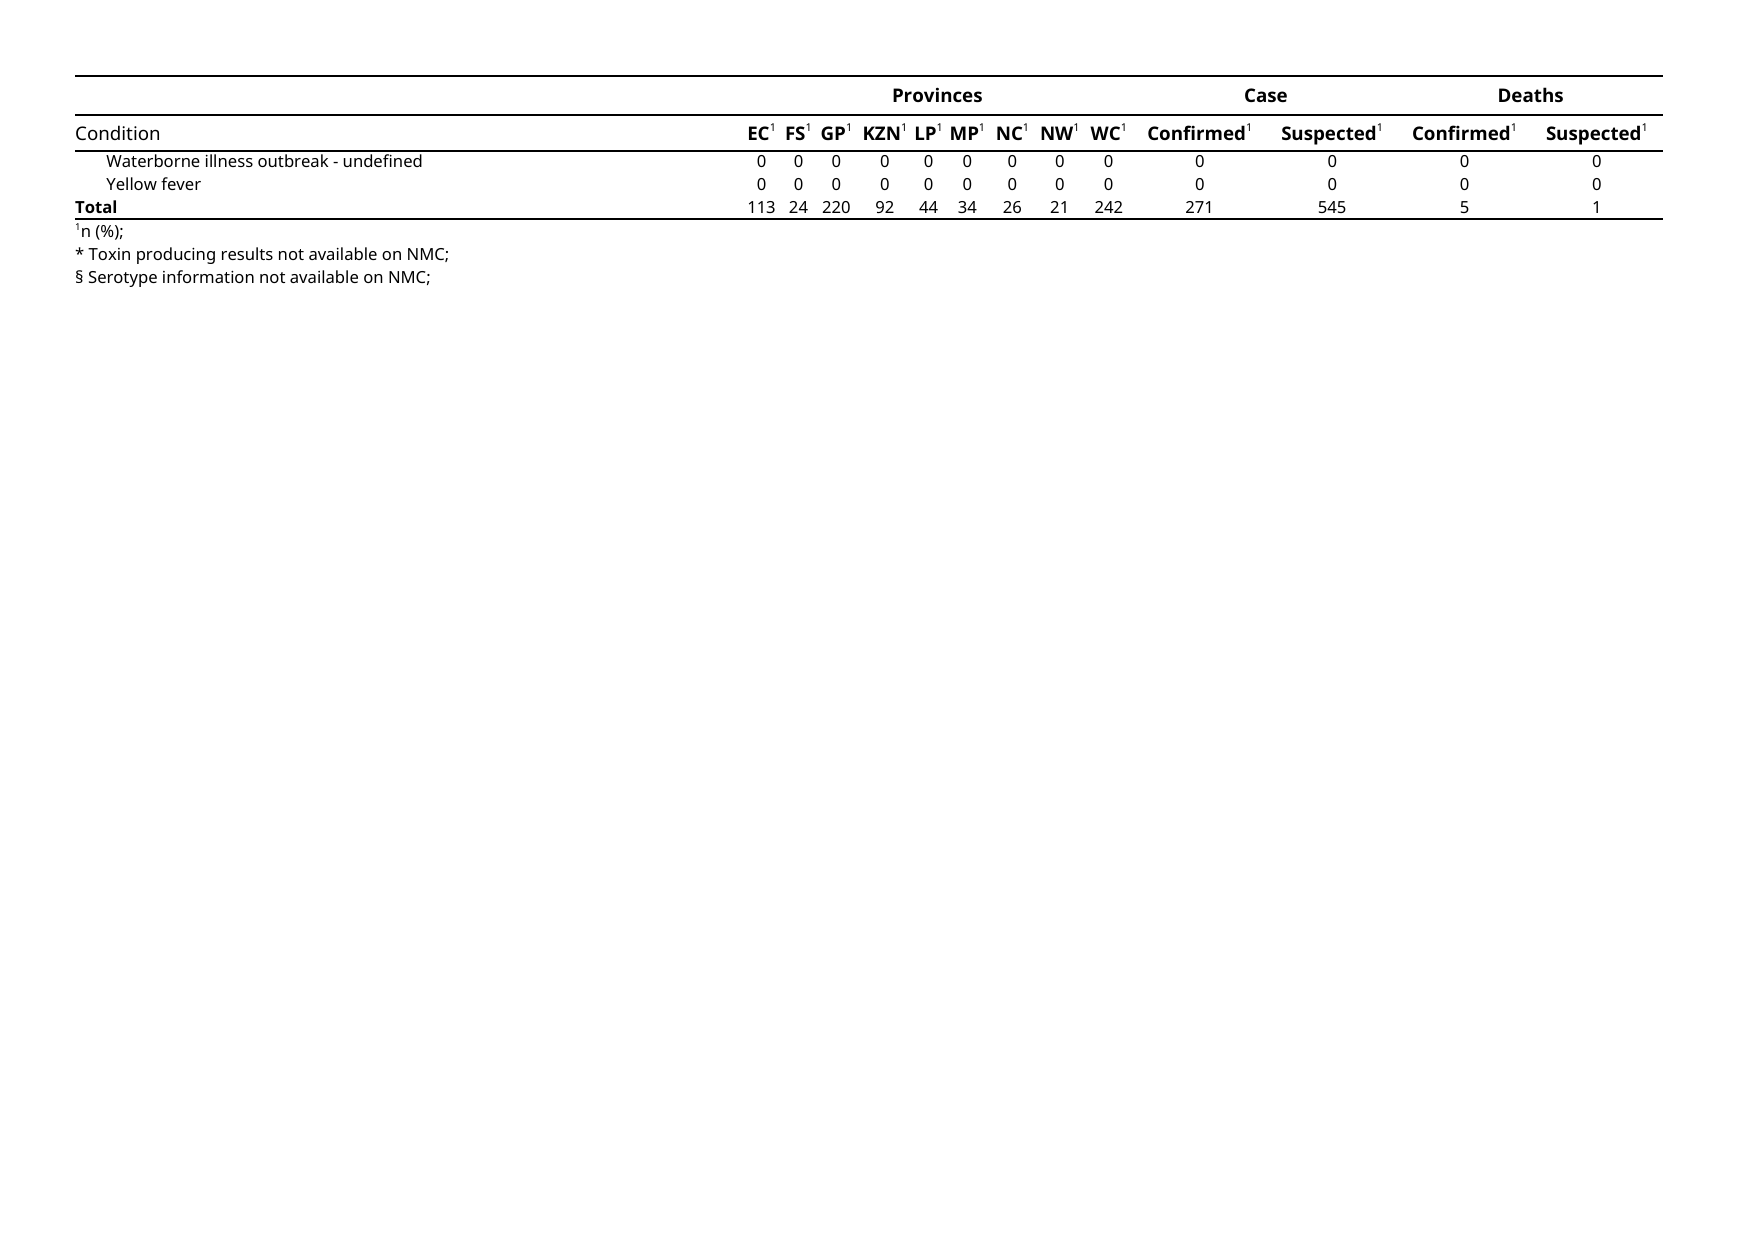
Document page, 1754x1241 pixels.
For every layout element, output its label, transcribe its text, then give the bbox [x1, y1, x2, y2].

table_cell Suspected1 [1530, 116, 1663, 150]
table_cell 0 [1035, 152, 1084, 172]
table_cell 0 [815, 173, 858, 195]
table_cell 1 [1530, 195, 1663, 218]
table_cell 0 [1084, 152, 1133, 172]
table_header Provinces [741, 77, 1133, 114]
table_cell 0 [1266, 152, 1398, 172]
table_header Deaths [1398, 77, 1663, 114]
table_cell Total [75, 195, 741, 218]
table_cell 0 [782, 173, 815, 195]
table_cell 0 [912, 152, 945, 172]
table_cell KZN1 [858, 116, 912, 150]
table_cell GP1 [815, 116, 858, 150]
table_cell 0 [858, 173, 912, 195]
table_cell 24 [782, 195, 815, 218]
table_cell EC1 [741, 116, 782, 150]
table_cell Confirmed1 [1398, 116, 1530, 150]
table_cell 0 [989, 152, 1035, 172]
table_cell 0 [945, 152, 989, 172]
table_cell 0 [1398, 173, 1530, 195]
table_cell 0 [741, 173, 782, 195]
table_cell 0 [945, 173, 989, 195]
table_cell 34 [945, 195, 989, 218]
table_cell MP1 [945, 116, 989, 150]
table_cell 0 [1133, 152, 1266, 172]
table_cell 0 [1133, 173, 1266, 195]
table_cell 0 [858, 152, 912, 172]
table_cell 113 [741, 195, 782, 218]
table_cell 92 [858, 195, 912, 218]
table_cell LP1 [912, 116, 945, 150]
table_header Case [1133, 77, 1398, 114]
table_cell Waterborne illness outbreak - undefined [75, 152, 741, 172]
table_cell Yellow fever [75, 173, 741, 195]
table_cell NW1 [1035, 116, 1084, 150]
table_cell 0 [1530, 173, 1663, 195]
table_cell Condition [75, 116, 741, 150]
table_cell 0 [989, 173, 1035, 195]
table_cell 0 [912, 173, 945, 195]
table_cell 44 [912, 195, 945, 218]
table_cell 0 [1266, 173, 1398, 195]
table_cell 220 [815, 195, 858, 218]
table_cell 0 [1084, 173, 1133, 195]
table_cell FS1 [782, 116, 815, 150]
table_cell 0 [1530, 152, 1663, 172]
table_cell 0 [782, 152, 815, 172]
table_cell Suspected1 [1266, 116, 1398, 150]
table_cell 242 [1084, 195, 1133, 218]
table_cell 0 [1398, 152, 1530, 172]
table_cell 21 [1035, 195, 1084, 218]
table_cell 26 [989, 195, 1035, 218]
table_cell WC1 [1084, 116, 1133, 150]
table_header [75, 77, 741, 114]
table_cell 0 [815, 152, 858, 172]
table_cell Confirmed1 [1133, 116, 1266, 150]
table_cell 545 [1266, 195, 1398, 218]
table_cell 0 [1035, 173, 1084, 195]
table_cell NC1 [989, 116, 1035, 150]
table_cell 271 [1133, 195, 1266, 218]
table_cell 1n (%); * Toxin producing results not available on NMC; § Serotype information not available on NMC; [75, 220, 1663, 288]
table_cell 0 [741, 152, 782, 172]
table_cell 5 [1398, 195, 1530, 218]
